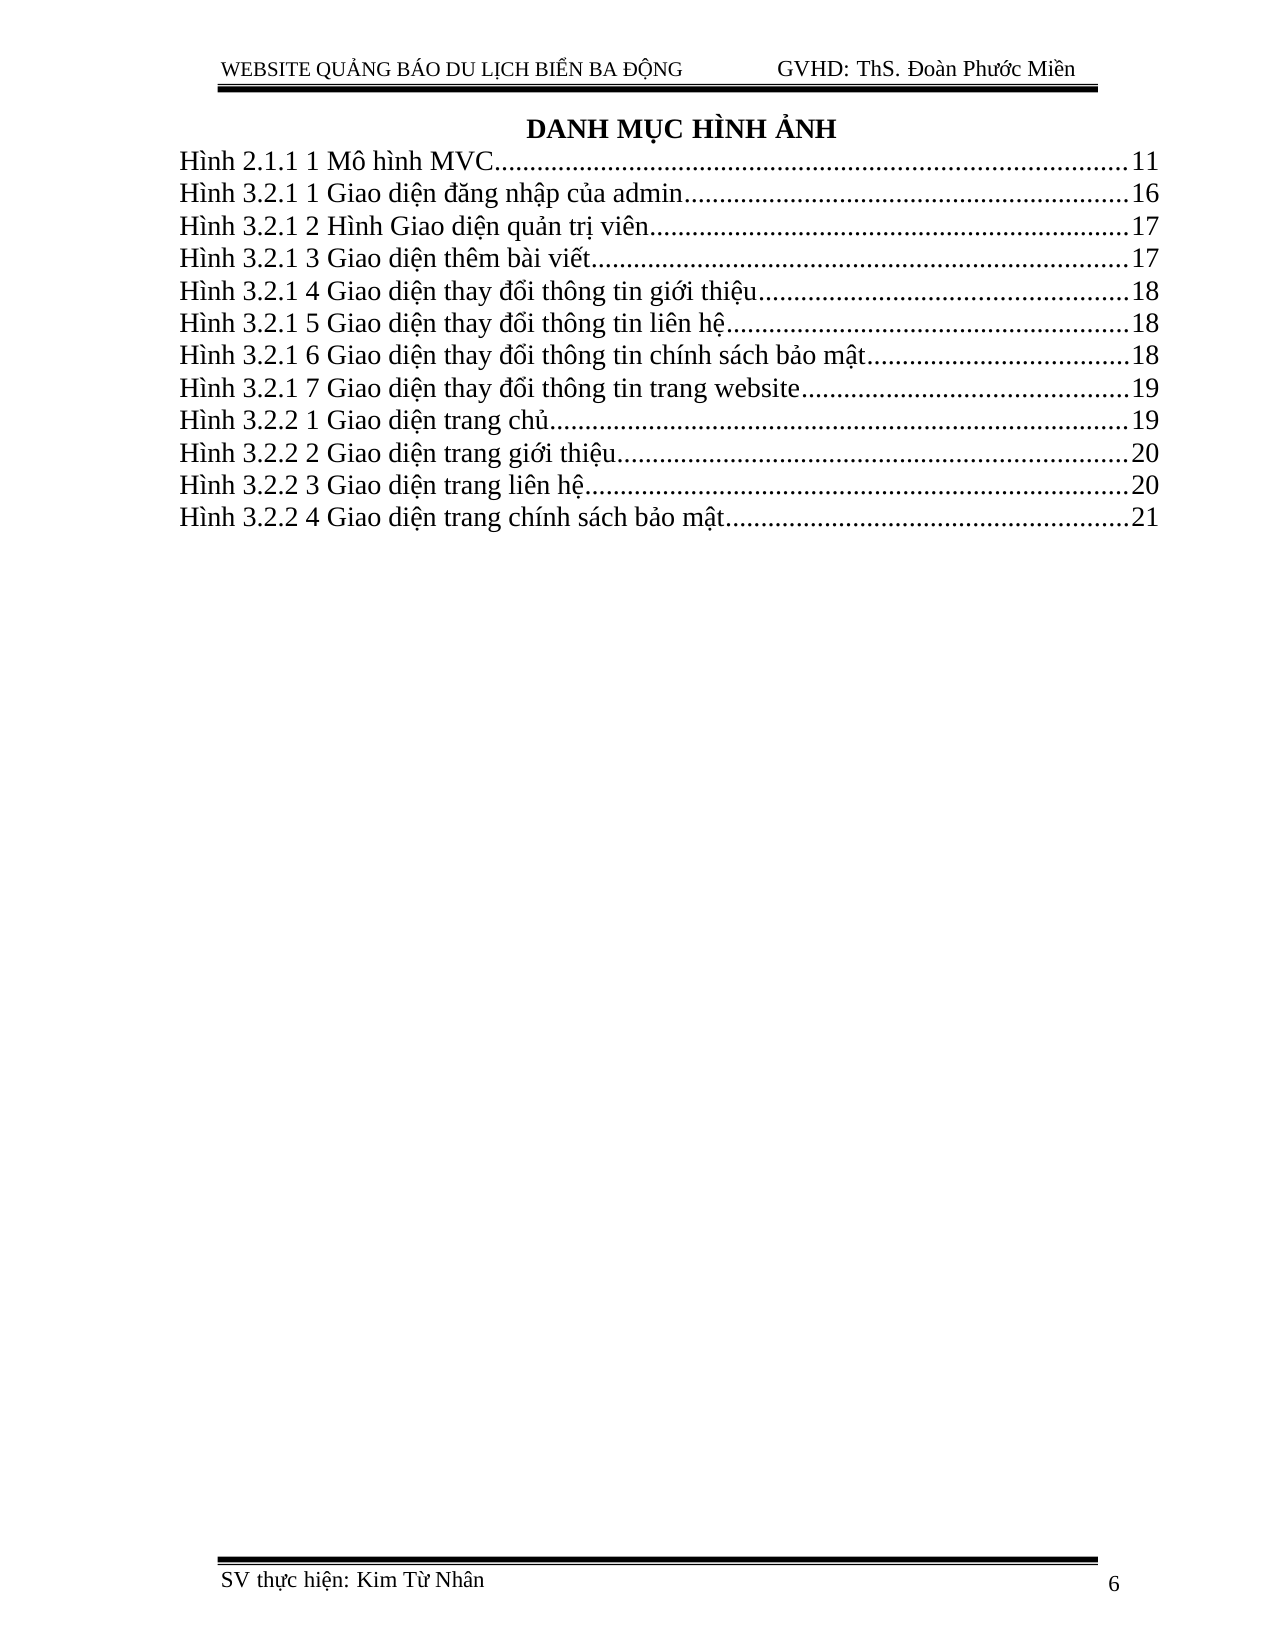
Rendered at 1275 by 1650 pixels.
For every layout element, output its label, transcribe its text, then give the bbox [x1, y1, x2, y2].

text Hình 3.2.2 3 Giao diện trang liên hệ 20 [179, 468, 1160, 500]
text Hình 3.2.1 2 Hình Giao diện quản trị viên 17 [179, 209, 1160, 241]
text Hình 3.2.1 1 Giao diện đăng nhập của admin 16 [179, 176, 1160, 209]
text Hình 3.2.1 3 Giao diện thêm bài viết 17 [179, 241, 1160, 274]
text Hình 3.2.2 2 Giao diện trang giới thiệu 20 [179, 436, 1160, 468]
text Hình 2.1.1 1 Mô hình MVC 11 [179, 144, 1160, 176]
text Hình 3.2.1 4 Giao diện thay đổi thông tin giới thiệu 18 [179, 274, 1160, 306]
text Hình 3.2.1 5 Giao diện thay đổi thông tin liên hệ 18 [179, 306, 1160, 338]
subtitle DANH MỤC HÌNH ẢNH [213, 112, 1150, 144]
text Hình 3.2.2 1 Giao diện trang chủ 19 [179, 403, 1160, 436]
text Hình 3.2.1 6 Giao diện thay đổi thông tin chính sách bảo mật 18 [179, 338, 1160, 371]
text Hình 3.2.2 4 Giao diện trang chính sách bảo mật 21 [179, 500, 1160, 533]
text Hình 3.2.1 7 Giao diện thay đổi thông tin trang website 19 [179, 371, 1160, 403]
